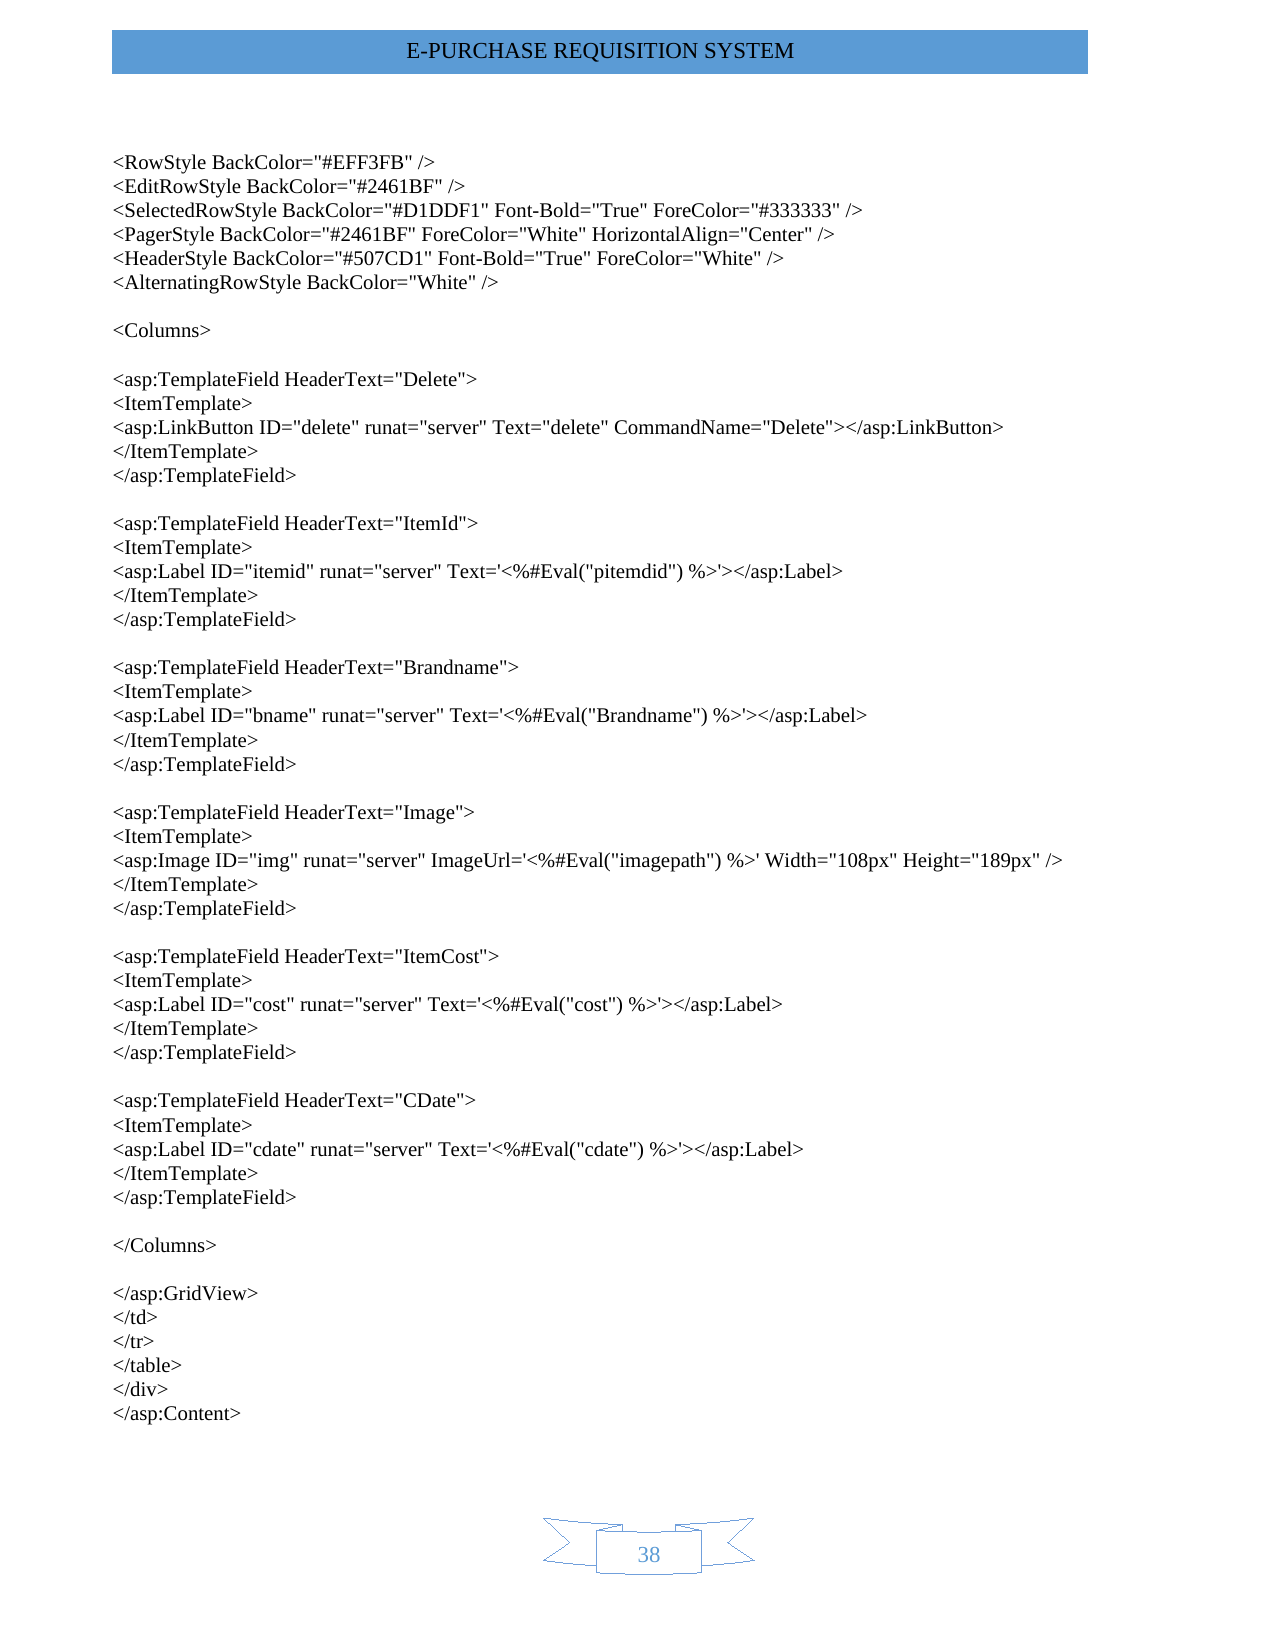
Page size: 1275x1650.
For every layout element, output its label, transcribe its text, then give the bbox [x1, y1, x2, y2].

text </tr> [112, 1329, 1162, 1353]
text <asp:TemplateField HeaderText="ItemId"> [112, 511, 1162, 535]
text </ItemTemplate> [112, 1161, 1162, 1185]
text <PagerStyle BackColor="#2461BF" ForeColor="White" HorizontalAlign="Center" /> [112, 222, 1162, 246]
text <ItemTemplate> [112, 391, 1162, 415]
text <ItemTemplate> [112, 679, 1162, 703]
text <Columns> [112, 318, 1162, 342]
text </asp:TemplateField> [112, 607, 1162, 631]
text <asp:TemplateField HeaderText="Brandname"> [112, 655, 1162, 679]
text </asp:TemplateField> [112, 463, 1162, 487]
text </div> [112, 1377, 1162, 1401]
text </asp:TemplateField> [112, 1185, 1162, 1209]
text <EditRowStyle BackColor="#2461BF" /> [112, 174, 1162, 198]
text <RowStyle BackColor="#EFF3FB" /> [112, 150, 1162, 174]
text <HeaderStyle BackColor="#507CD1" Font-Bold="True" ForeColor="White" /> [112, 246, 1162, 270]
text <AlternatingRowStyle BackColor="White" /> [112, 270, 1162, 294]
text </asp:TemplateField> [112, 1040, 1162, 1064]
text <asp:Label ID="cdate" runat="server" Text='<%#Eval("cdate") %>'></asp:Label> [112, 1137, 1162, 1161]
text </Columns> [112, 1233, 1162, 1257]
text <asp:Label ID="bname" runat="server" Text='<%#Eval("Brandname") %>'></asp:Label> [112, 703, 1162, 727]
text <ItemTemplate> [112, 968, 1162, 992]
text </ItemTemplate> [112, 1016, 1162, 1040]
text <SelectedRowStyle BackColor="#D1DDF1" Font-Bold="True" ForeColor="#333333" /> [112, 198, 1162, 222]
text </ItemTemplate> [112, 583, 1162, 607]
text </asp:GridView> [112, 1281, 1162, 1305]
text </asp:Content> [112, 1401, 1162, 1425]
text <ItemTemplate> [112, 824, 1162, 848]
text <asp:TemplateField HeaderText="Delete"> [112, 367, 1162, 391]
text </asp:TemplateField> [112, 752, 1162, 776]
text </table> [112, 1353, 1162, 1377]
text </ItemTemplate> [112, 439, 1162, 463]
text <asp:Label ID="cost" runat="server" Text='<%#Eval("cost") %>'></asp:Label> [112, 992, 1162, 1016]
text </ItemTemplate> [112, 727, 1162, 752]
text </ItemTemplate> [112, 872, 1162, 896]
text <asp:TemplateField HeaderText="CDate"> [112, 1088, 1162, 1112]
text <asp:TemplateField HeaderText="ItemCost"> [112, 944, 1162, 968]
text <asp:Image ID="img" runat="server" ImageUrl='<%#Eval("imagepath") %>' Width="108px" Height="189px" /> [112, 848, 1162, 872]
text <asp:LinkButton ID="delete" runat="server" Text="delete" CommandName="Delete"></asp:LinkButton> [112, 415, 1162, 439]
text <asp:Label ID="itemid" runat="server" Text='<%#Eval("pitemdid") %>'></asp:Label> [112, 559, 1162, 583]
text <ItemTemplate> [112, 1112, 1162, 1137]
text <ItemTemplate> [112, 535, 1162, 559]
text <asp:TemplateField HeaderText="Image"> [112, 800, 1162, 824]
text </asp:TemplateField> [112, 896, 1162, 920]
text </td> [112, 1305, 1162, 1329]
